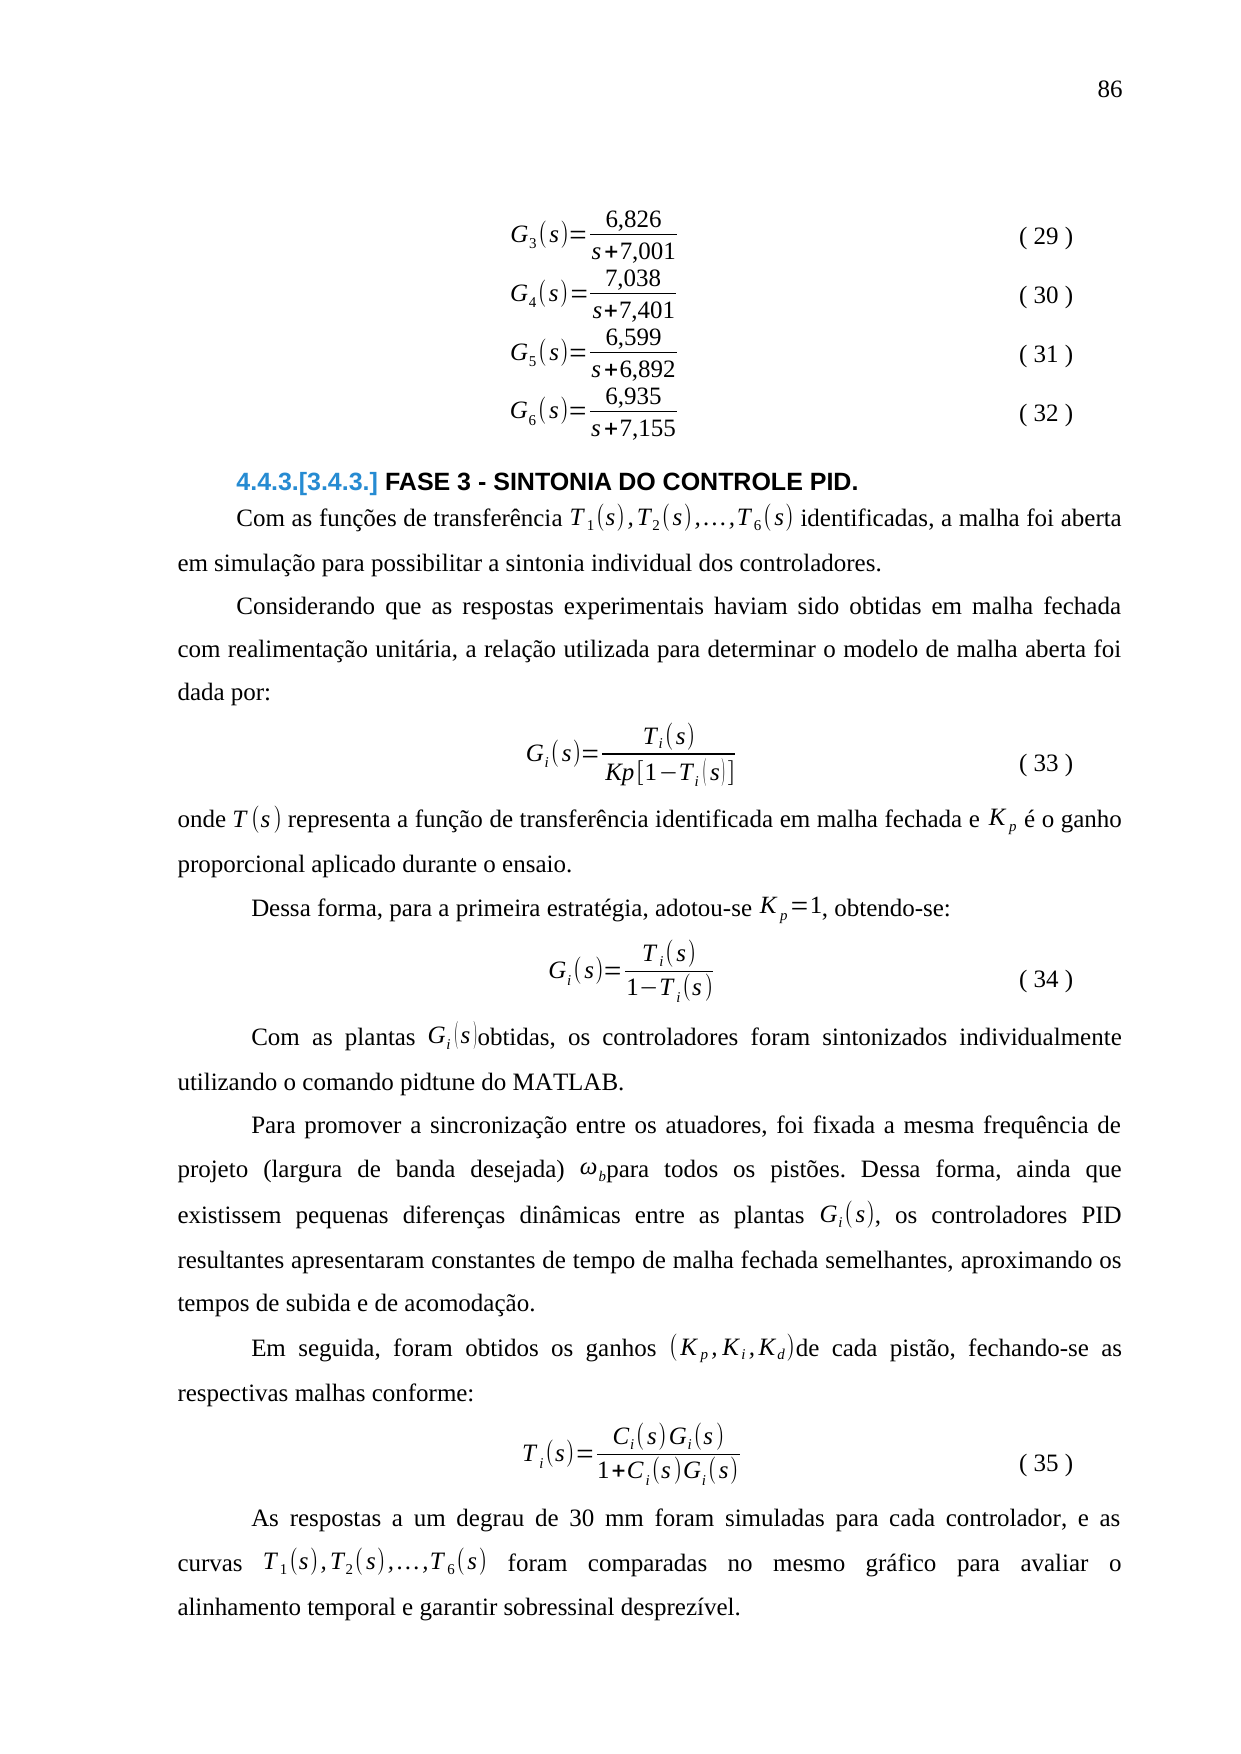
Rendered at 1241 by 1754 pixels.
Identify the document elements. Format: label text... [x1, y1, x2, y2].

text Em seguida, foram obtidos os ganhos de cada pistão, fechando-se as respectivas malhas conforme: [177, 1332, 1122, 1407]
table_header [195, 206, 993, 265]
table_cell [195, 324, 993, 383]
table_cell [993, 383, 1104, 442]
table_cell [195, 383, 993, 442]
table_header [993, 721, 1104, 803]
text Para promover a sincronização entre os atuadores, foi fixada a mesma frequência de projeto (largura de banda desejada) para todos os pistões. Dessa forma, ainda que existissem pequenas diferenças dinâmicas entre as plantas , os controladores PID resultantes apresentaram constantes de tempo de malha fechada semelhantes, aproximando os tempos de subida e de acomodação. [177, 1110, 1122, 1317]
text FASE 3 - sintonia do controle pid. [236, 467, 1122, 496]
table_header [195, 721, 993, 803]
text Considerando que as respostas experimentais haviam sido obtidas em malha fechada com realimentação unitária, a relação utilizada para determinar o modelo de malha aberta foi dada por: [177, 591, 1122, 706]
table_cell [993, 265, 1104, 324]
text Dessa forma, para a primeira estratégia, adotou-se , obtendo-se: [177, 892, 1122, 923]
text As respostas a um degrau de 30 mm foram simuladas para cada controlador, e as curvas foram comparadas no mesmo gráfico para avaliar o alinhamento temporal e garantir sobressinal desprezível. [177, 1503, 1122, 1621]
text Com as plantas obtidas, os controladores foram sintonizados individualmente utilizando o comando pidtune do MATLAB. [177, 1020, 1122, 1096]
table_header [993, 938, 1104, 1020]
table_header [993, 206, 1104, 265]
text onde representa a função de transferência identificada em malha fechada e é o ganho proporcional aplicado durante o ensaio. [177, 803, 1122, 878]
text Com as funções de transferência identificadas, a malha foi aberta em simulação para possibilitar a sintonia individual dos controladores. [177, 502, 1122, 577]
table_header [195, 938, 993, 1020]
table_header [195, 1421, 993, 1503]
table_cell [195, 265, 993, 324]
table_cell [993, 324, 1104, 383]
table_header [993, 1421, 1104, 1503]
